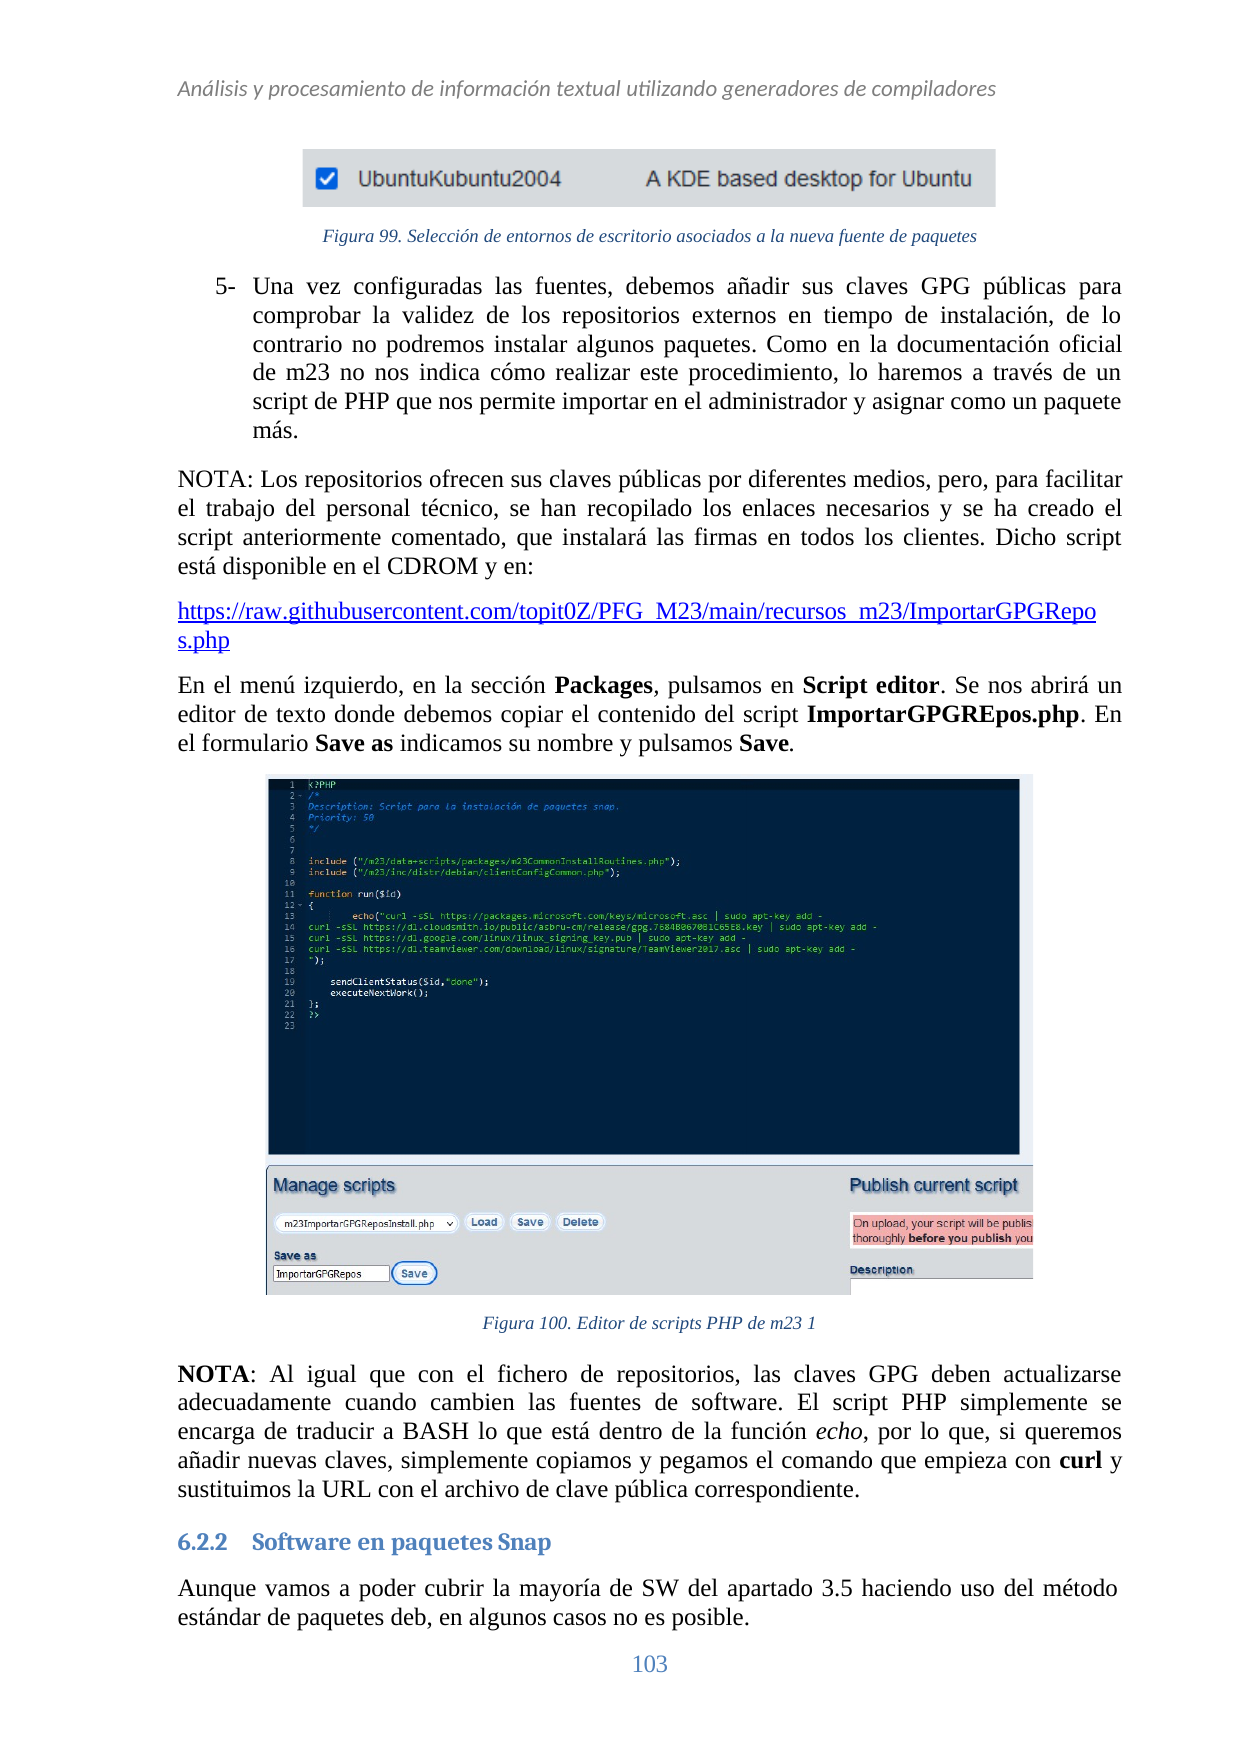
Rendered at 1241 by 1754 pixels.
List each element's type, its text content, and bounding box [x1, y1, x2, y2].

text En el menú izquierdo, en la sección Packages, pulsamos en Script editor. Se nos abrirá un editor de texto donde debemos copiar el contenido del script ImportarGPGREpos.php. En el formulario Save as indicamos su nombre y pulsamos Save. [177, 670, 1123, 757]
text Aunque vamos a poder cubrir la mayoría de SW del apartado 3.5 haciendo uso del método estándar de paquetes deb, en algunos casos no es posible. [177, 1573, 1173, 1630]
picture [302, 149, 996, 207]
subtitle Software en paquetes Snap [177, 1528, 1173, 1557]
list Una vez configuradas las fuentes, debemos añadir sus claves GPG públicas para comprobar la validez de los repositorios externos en tiempo de instalación, de lo contrario no podremos instalar algunos paquetes. Como en la documentación oficial de m23 no nos indica cómo realizar este procedimiento, lo haremos a través de un script de PHP que nos permite importar en el administrador y asignar como un paquete más. [215, 271, 1122, 444]
text NOTA: Al igual que con el fichero de repositorios, las claves GPG deben actualizarse adecuadamente cuando cambien las fuentes de software. El script PHP simplemente se encarga de traducir a BASH lo que está dentro de la función echo, por lo que, si queremos añadir nuevas claves, simplemente copiamos y pegamos el comando que empieza con curl y sustituimos la URL con el archivo de clave pública correspondiente. [177, 1359, 1122, 1502]
text NOTA: Los repositorios ofrecen sus claves públicas por diferentes medios, pero, para facilitar el trabajo del personal técnico, se han recopilado los enlaces necesarios y se ha creado el script anteriormente comentado, que instalará las firmas en todos los clientes. Dicho script está disponible en el CDROM y en: [177, 464, 1122, 579]
text https://raw.githubusercontent.com/topit0Z/PFG_M23/main/recursos_m23/ImportarGPGRepo s.php [177, 596, 1122, 654]
text 103 [151, 1649, 1149, 1678]
text Figura 99. Selección de entornos de escritorio asociados a la nueva fuente de paquetes [150, 225, 1149, 246]
picture [265, 774, 1034, 1295]
